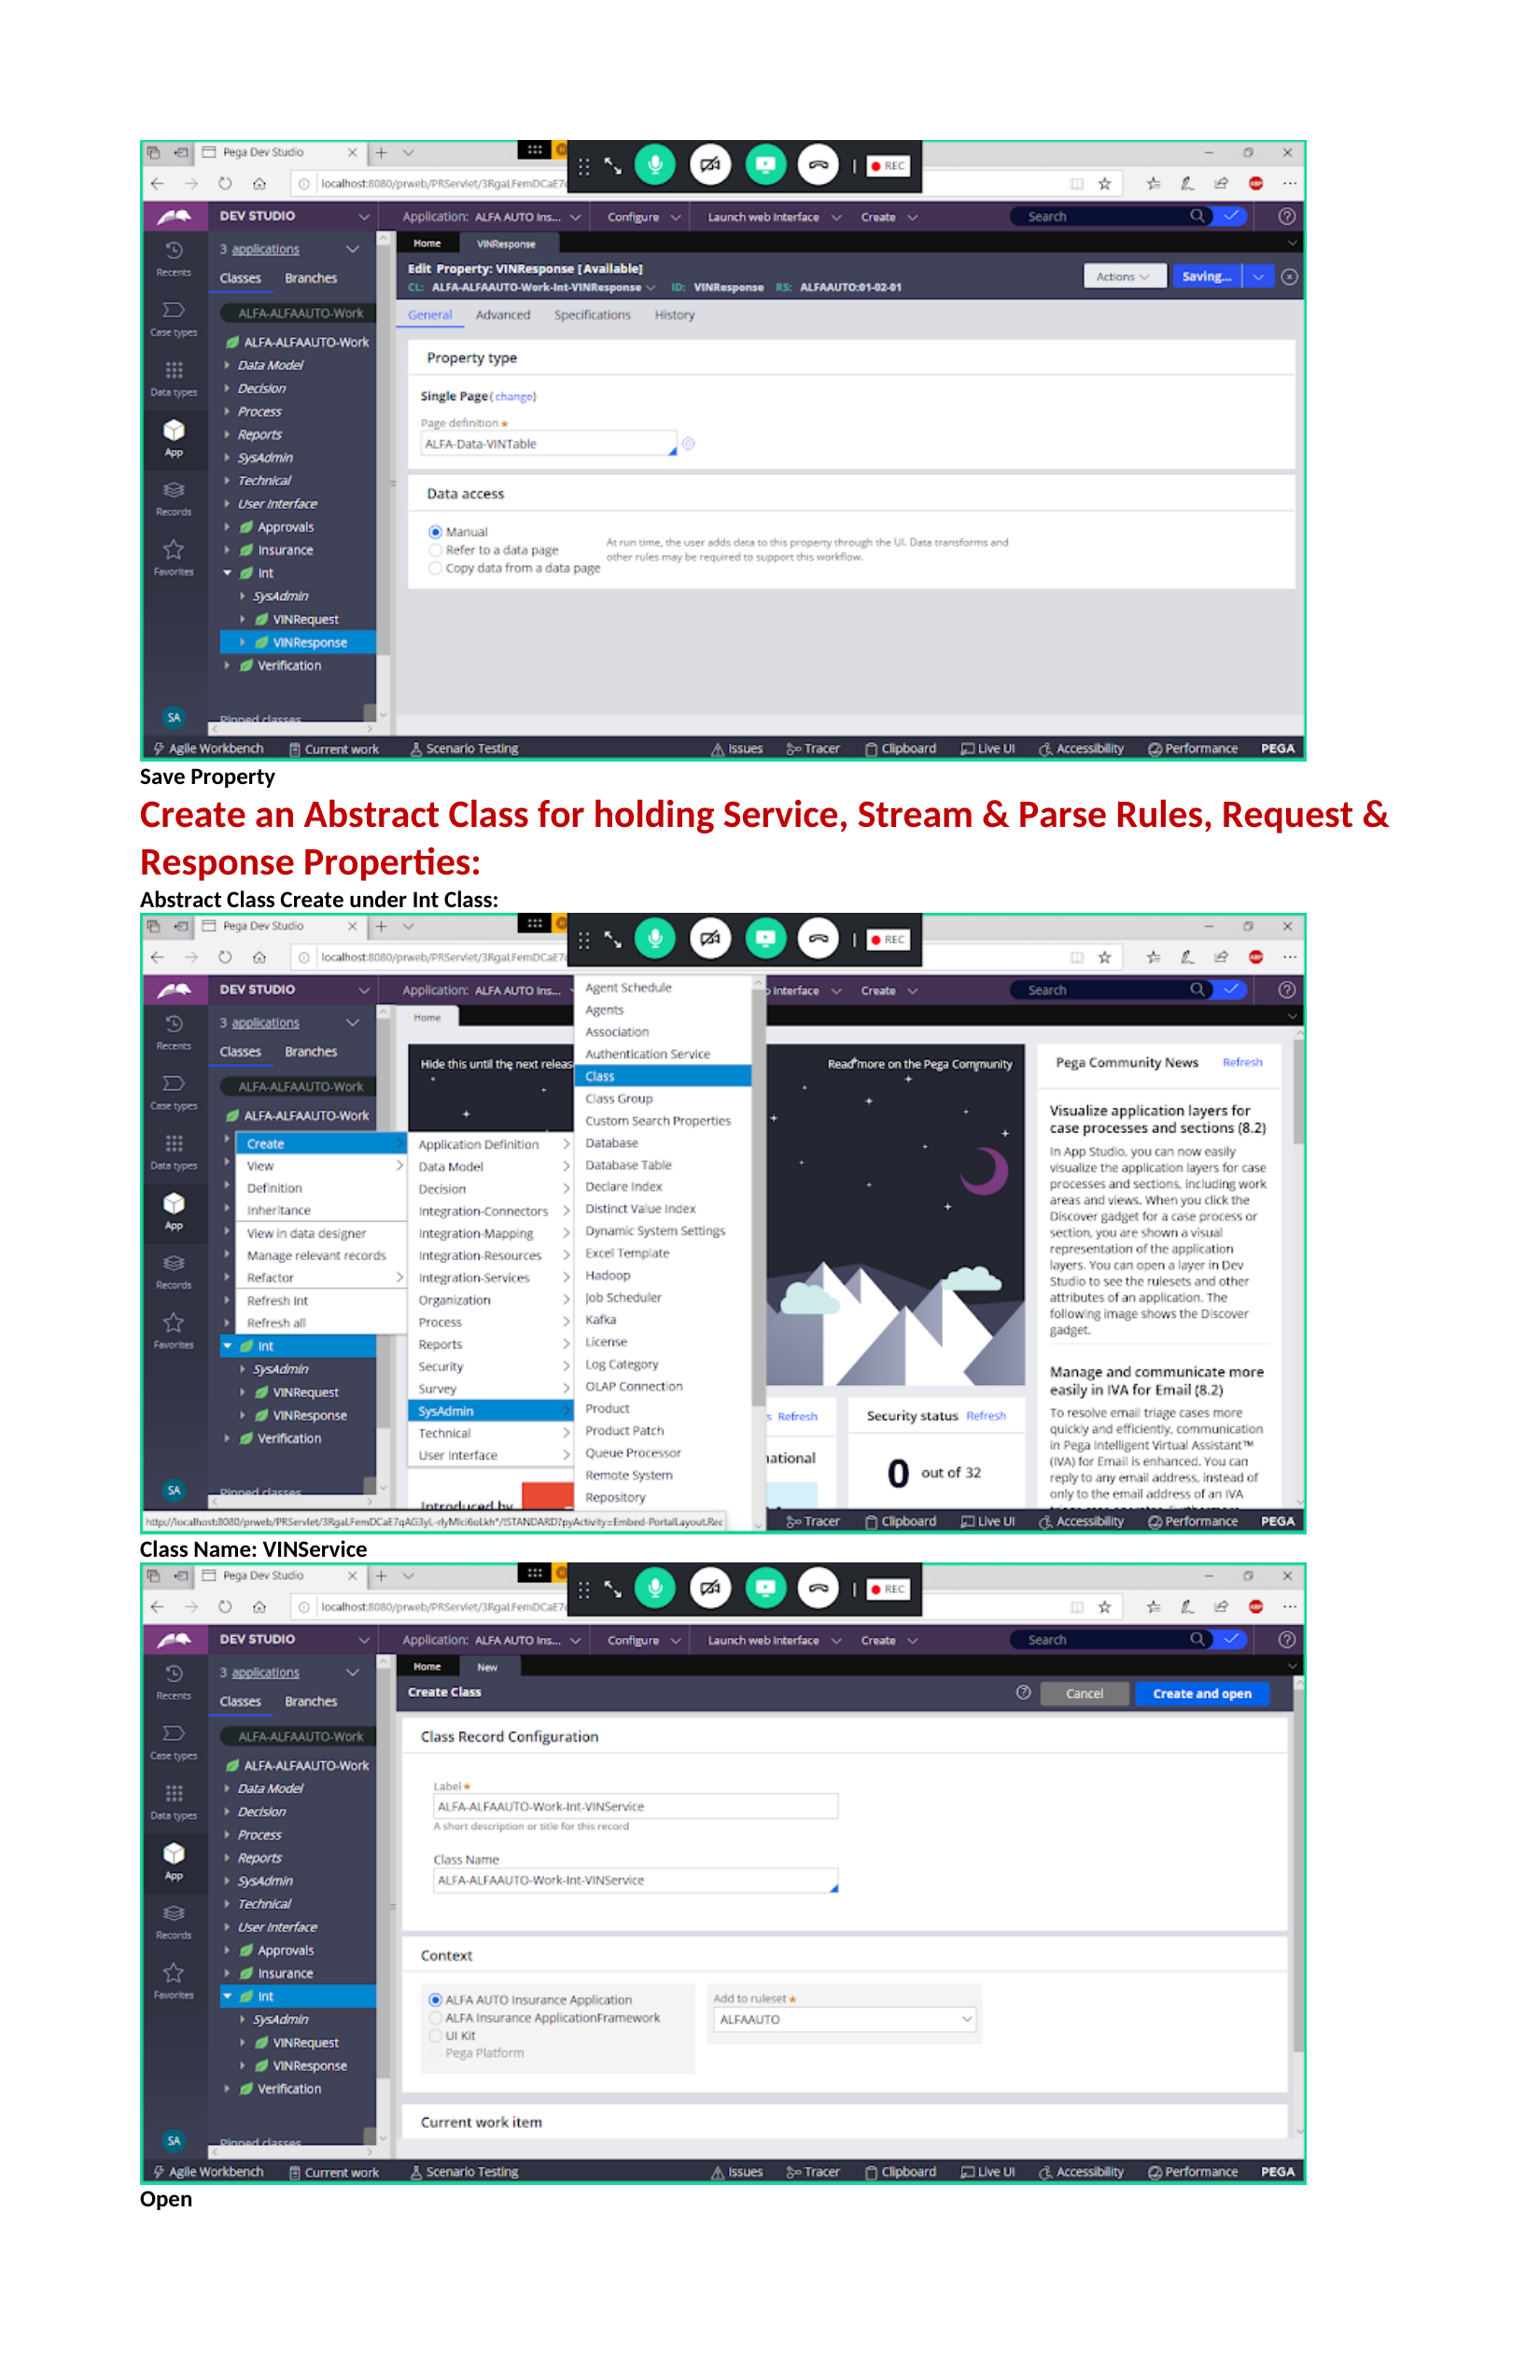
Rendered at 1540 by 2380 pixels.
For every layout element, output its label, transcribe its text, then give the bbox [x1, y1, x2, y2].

text Open [140, 2184, 1400, 2213]
text Create an Abstract Class for holding Service, Stream & Parse Rules, Request & Response Properties: [140, 790, 1400, 885]
text Save Property [140, 762, 1400, 790]
picture [140, 140, 1307, 762]
picture [140, 913, 1307, 1534]
picture [140, 1562, 1307, 2185]
text Class Name: VINService [140, 1534, 1400, 1562]
text Abstract Class Create under Int Class: [140, 885, 1400, 913]
